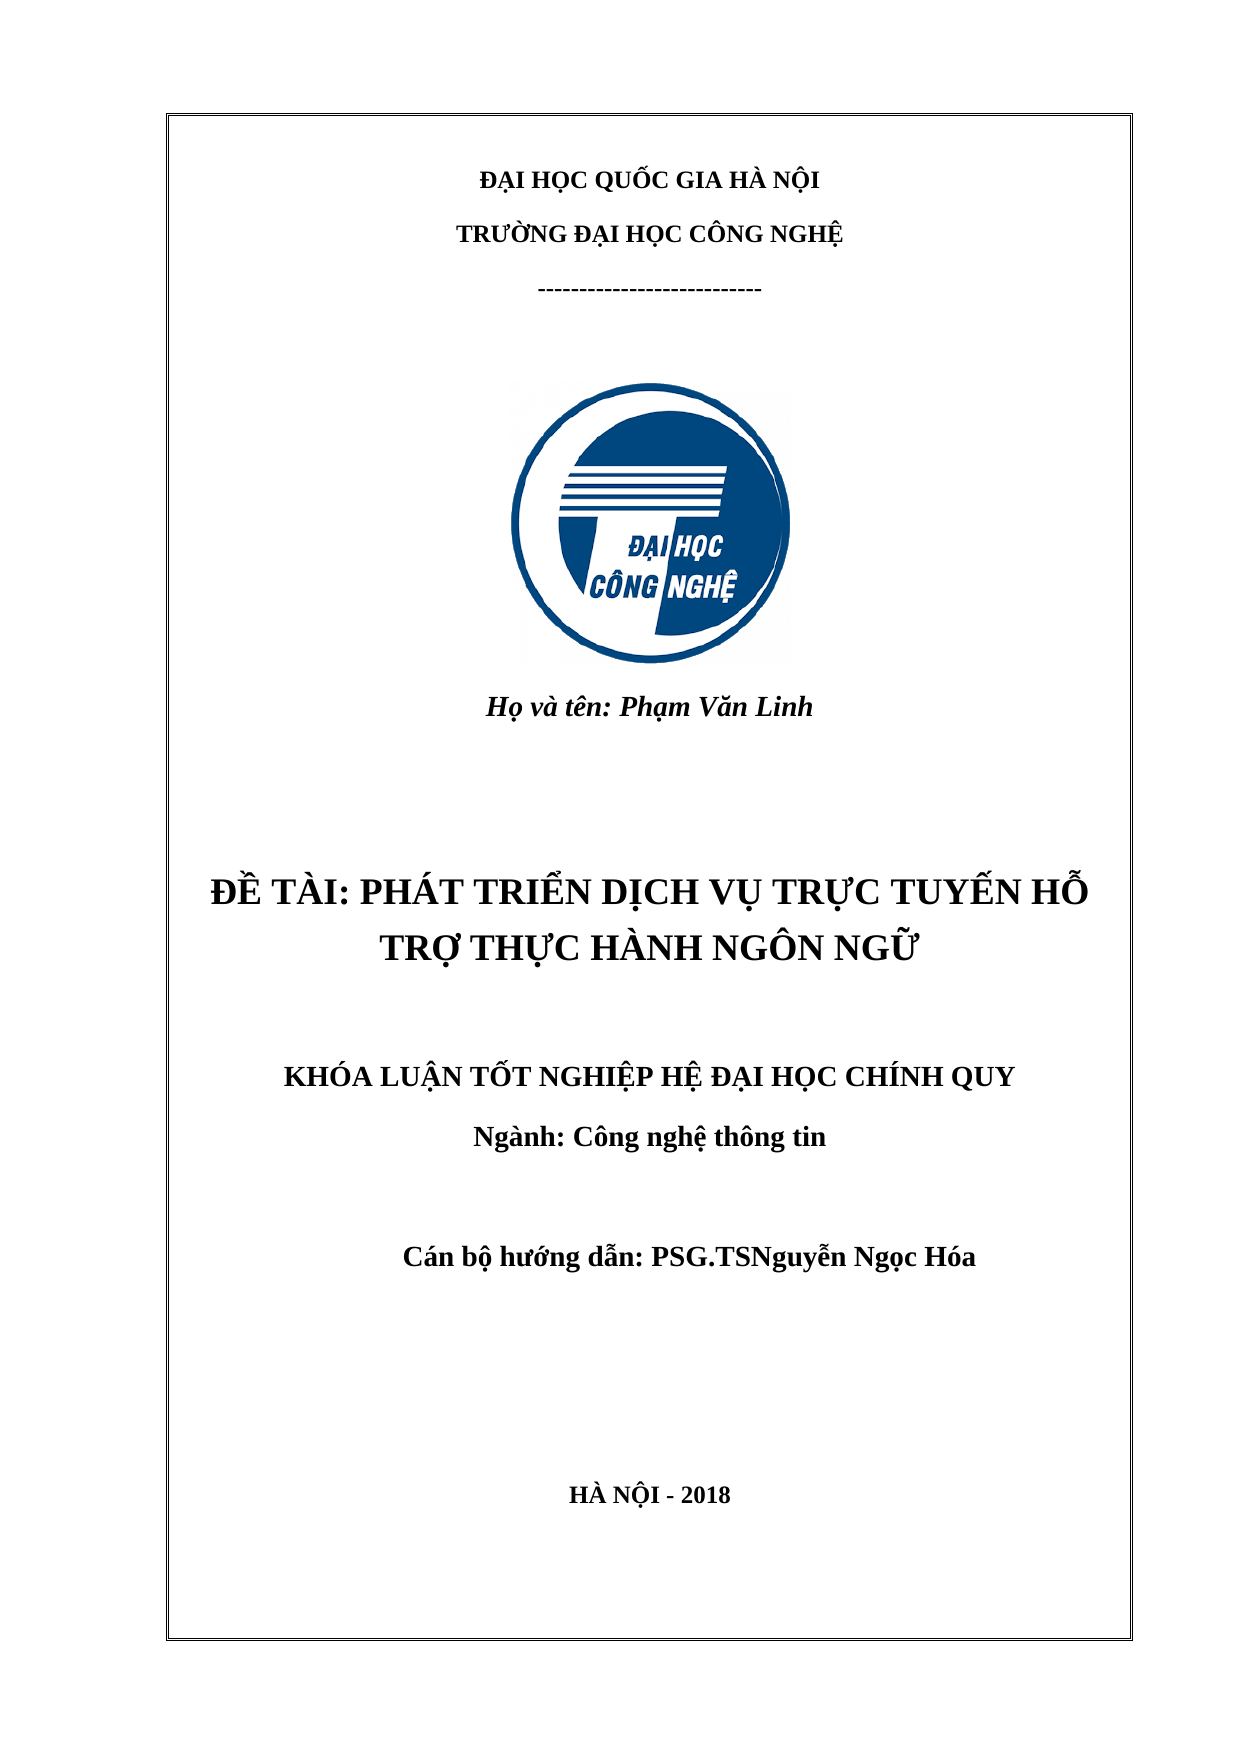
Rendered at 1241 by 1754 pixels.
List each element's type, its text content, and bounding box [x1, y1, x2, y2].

text ĐỀ TÀI: PHÁT TRIỂN DỊCH VỤ TRỰC TUYẾN HỖ TRỢ THỰC HÀNH NGÔN NGỮ [177, 870, 1122, 969]
text Ngành: Công nghệ thông tin [177, 1119, 1122, 1152]
picture [508, 380, 792, 665]
text Họ và tên: Phạm Văn Linh [177, 689, 1122, 723]
text KHÓA LUẬN TỐT NGHIỆP HỆ ĐẠI HỌC CHÍNH QUY [177, 1059, 1122, 1092]
text --------------------------- [177, 273, 1122, 302]
text HÀ NỘI - 2018 [177, 1480, 1122, 1509]
text TRƯỜNG ĐẠI HỌC CÔNG NGHỆ [177, 219, 1122, 248]
text Cán bộ hướng dẫn: PSG.TSNguyễn Ngọc Hóa [177, 1239, 1122, 1273]
text ĐẠI HỌC QUỐC GIA HÀ NỘI [177, 165, 1122, 194]
